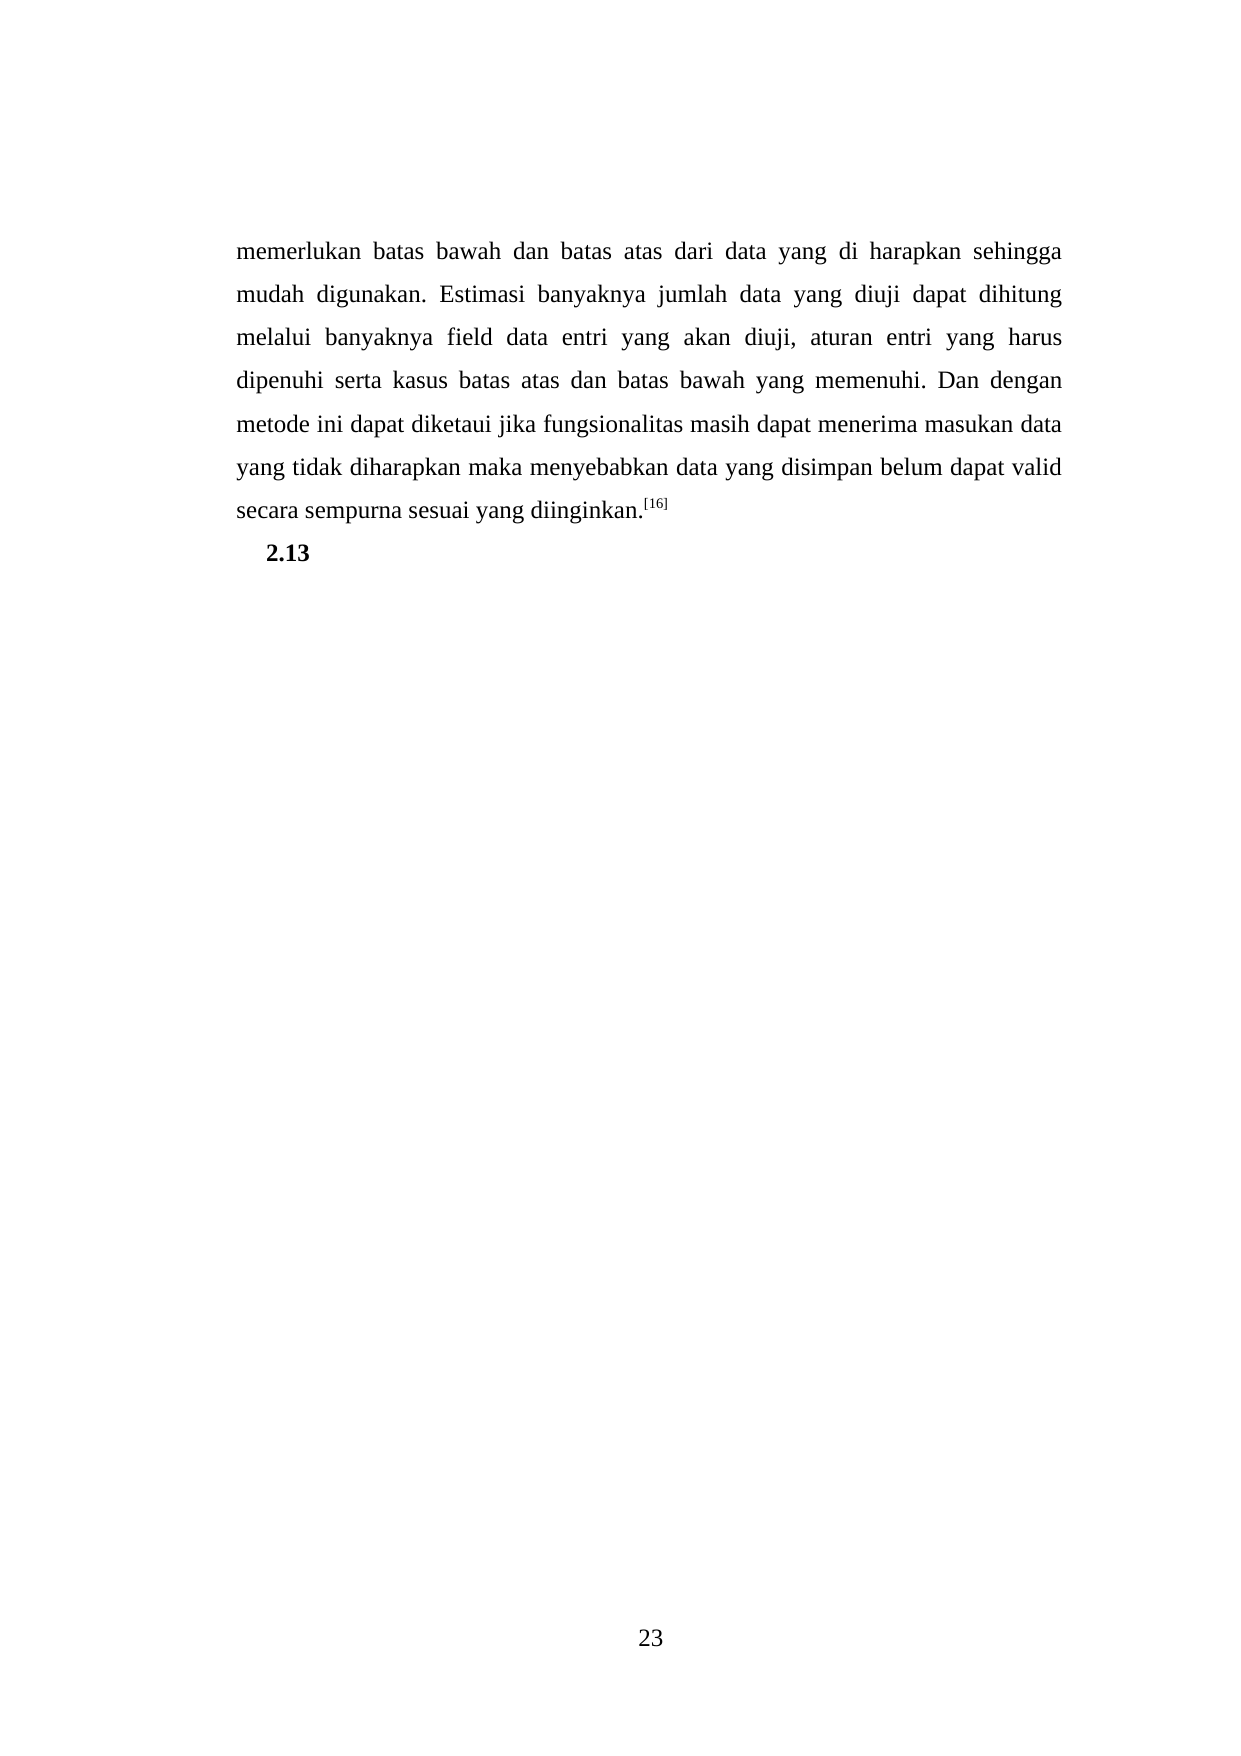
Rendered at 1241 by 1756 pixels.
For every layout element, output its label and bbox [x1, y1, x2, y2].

text [236, 236, 1063, 524]
